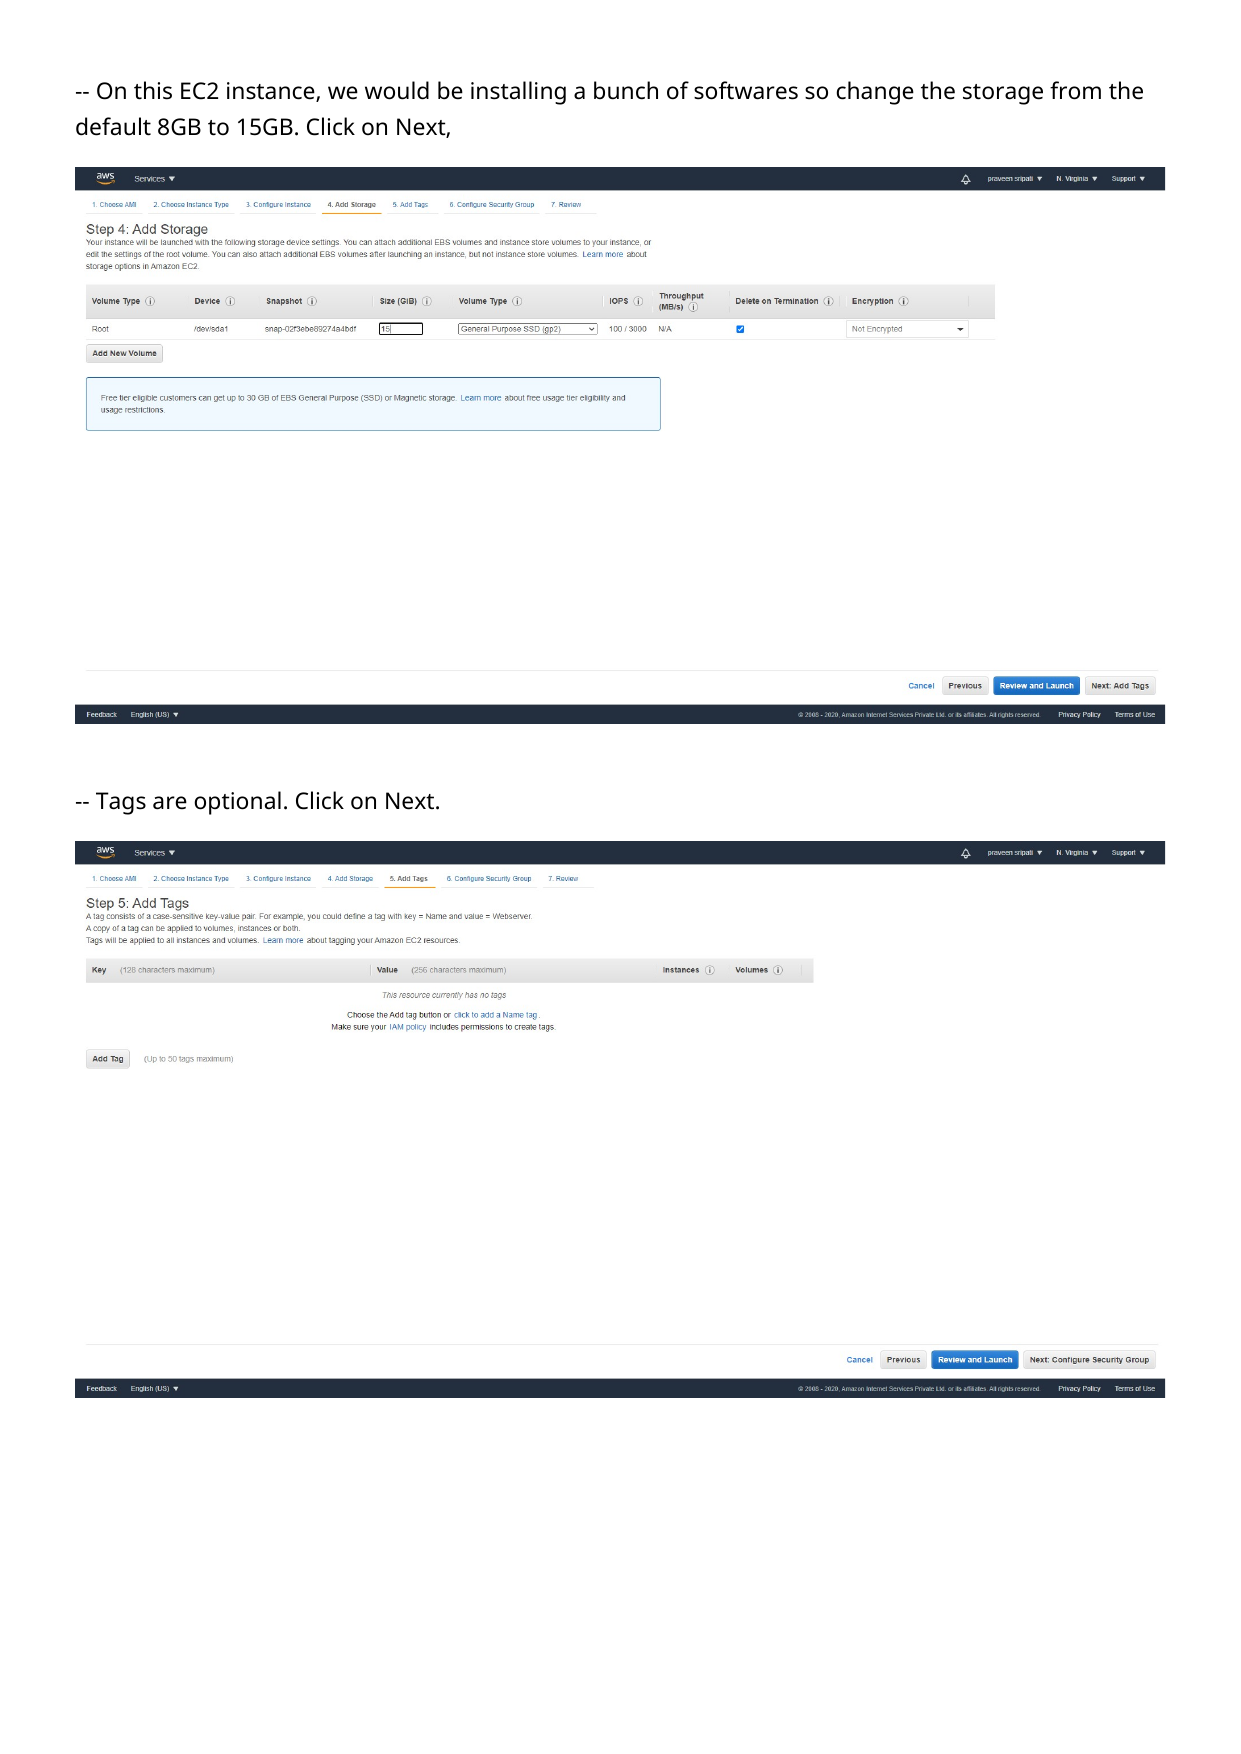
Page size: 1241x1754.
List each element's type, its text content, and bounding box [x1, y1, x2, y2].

text -- On this EC2 instance, we would be installing a bunch of softwares so change the storage from the default 8GB to 15GB. Click on Next, [75, 75, 1165, 142]
picture [75, 841, 1166, 1398]
text -- Tags are optional. Click on Next. [75, 749, 1165, 816]
picture [75, 167, 1166, 724]
